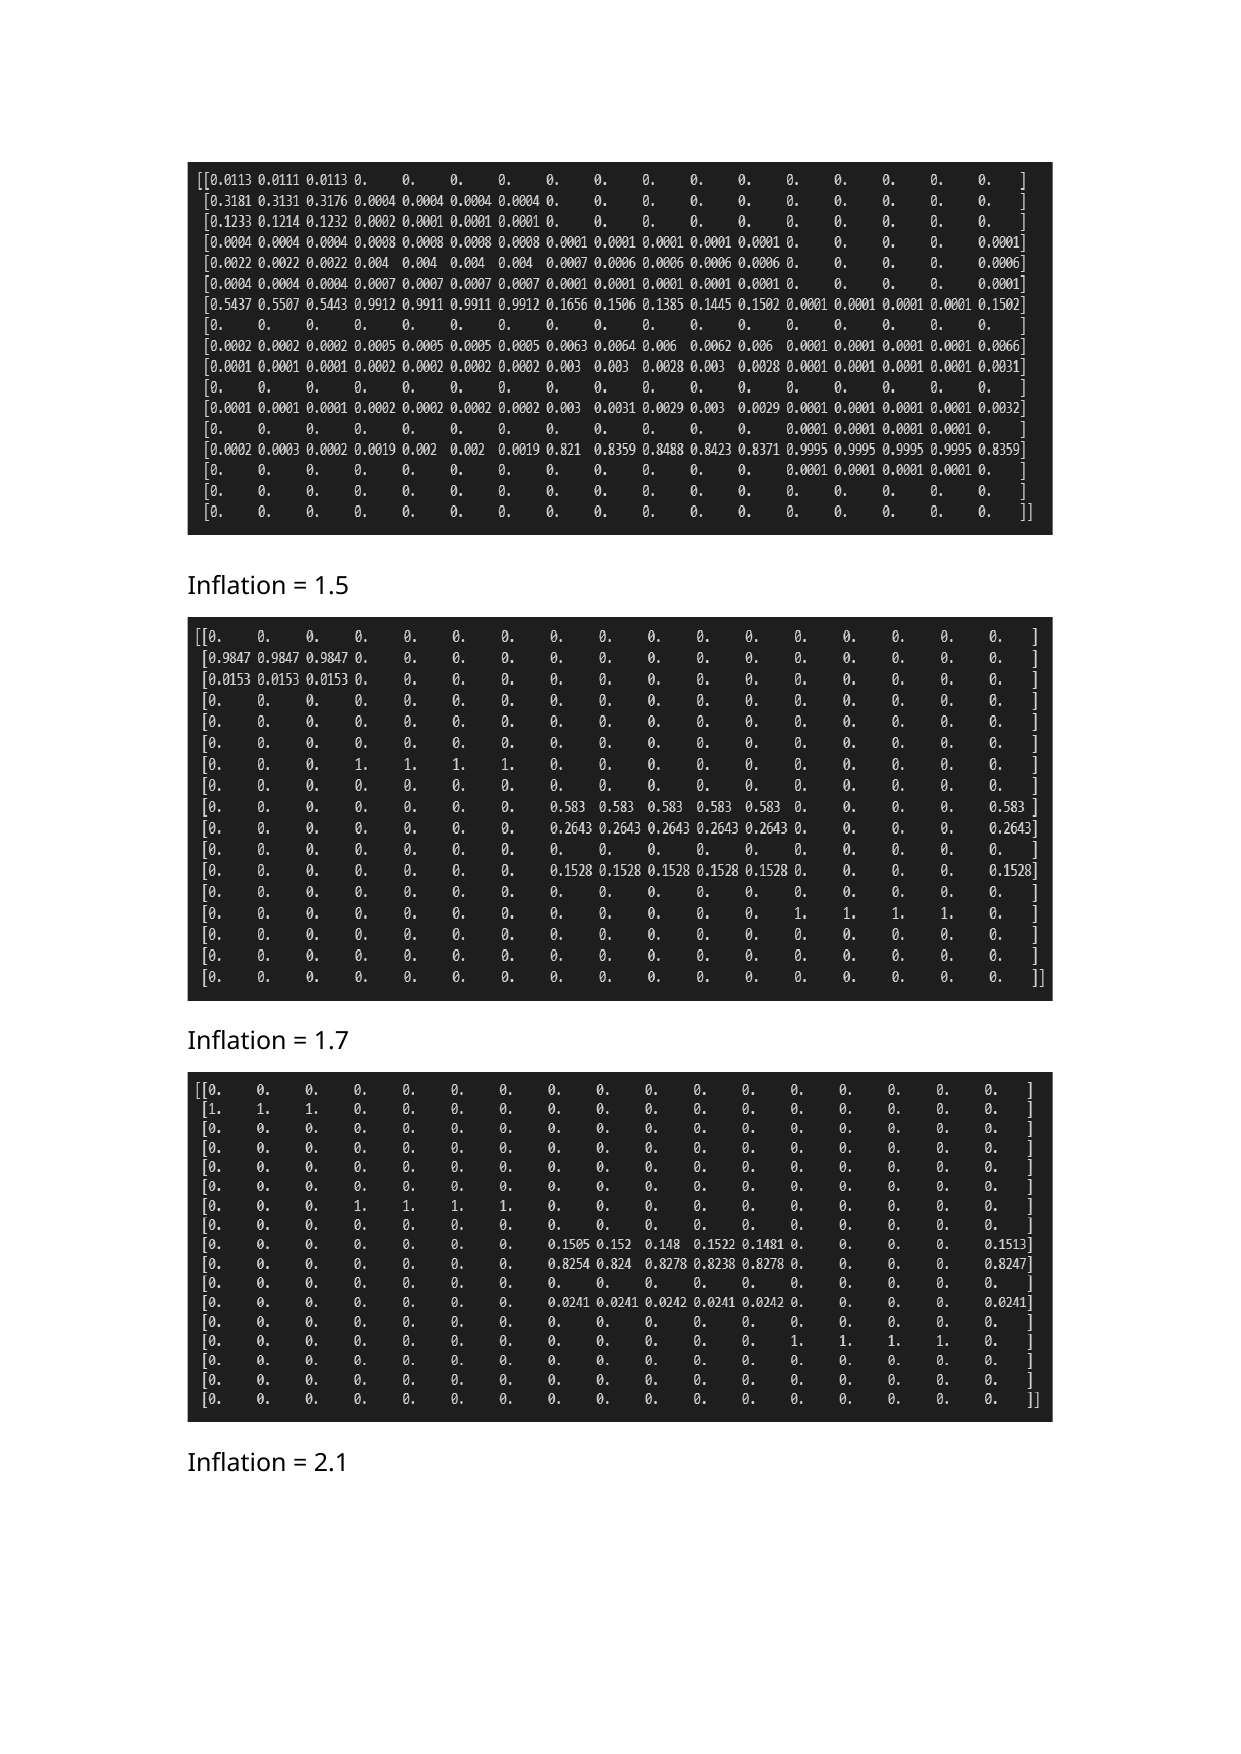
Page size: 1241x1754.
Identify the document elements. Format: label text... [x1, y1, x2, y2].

picture [187, 1072, 1053, 1422]
text Inflation = 2.1 [187, 1429, 1053, 1494]
picture [187, 162, 1053, 535]
text Inflation = 1.7 [187, 1007, 1053, 1072]
picture [187, 617, 1053, 1001]
text Inflation = 1.5 [187, 552, 1053, 617]
